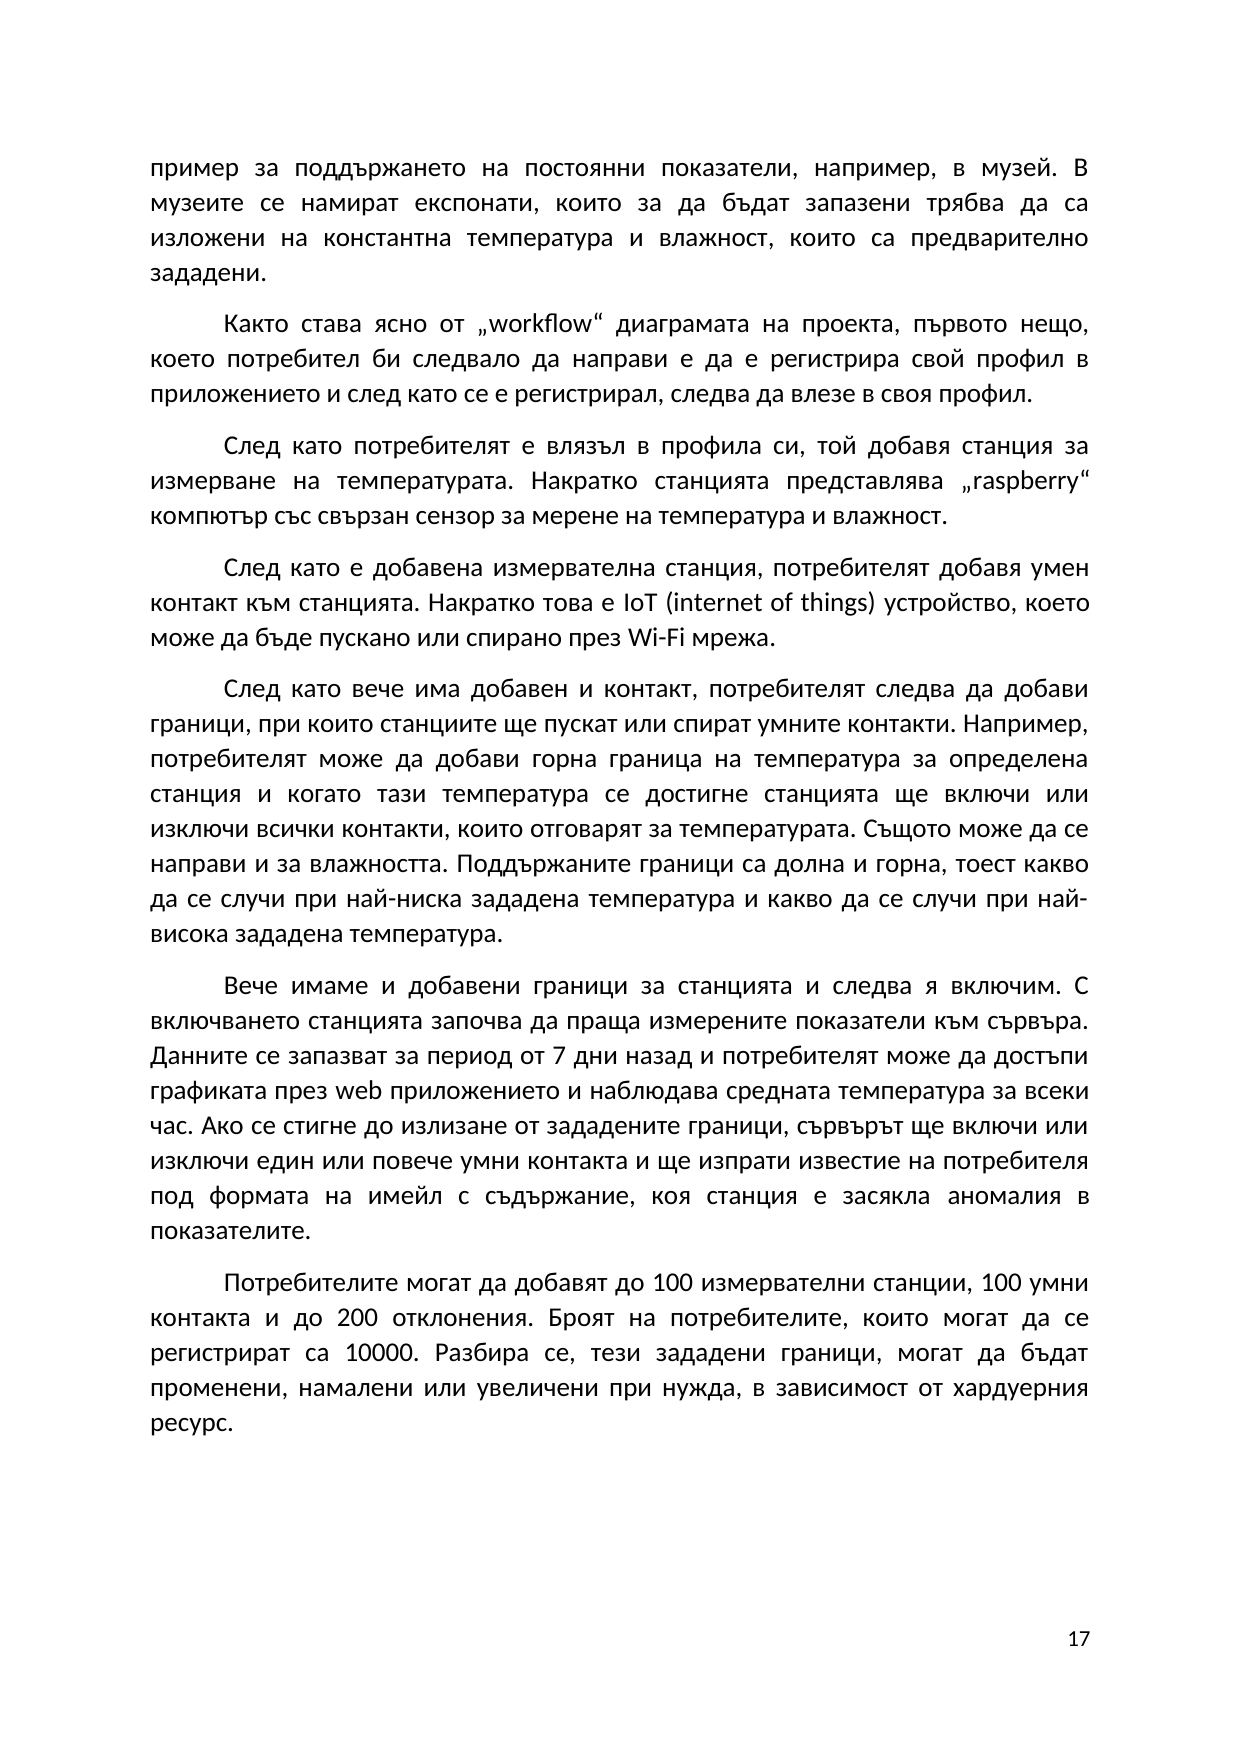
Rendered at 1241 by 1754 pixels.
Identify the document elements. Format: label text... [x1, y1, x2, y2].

text След като вече има добавен и контакт, потребителят следва да добави граници, при които станциите ще пускат или спират умните контакти. Например, потребителят може да добави горна граница на температура за определена станция и когато тази температура се достигне станцията ще включи или изключи всички контакти, които отговарят за температурата. Същото може да се направи и за влажността. Поддържаните граници са долна и горна, тоест какво да се случи при най-ниска зададена температура и какво да се случи при най-висока зададена температура. [150, 672, 1090, 950]
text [150, 150, 1090, 288]
text Вече имаме и добавени граници за станцията и следва я включим. С включването станцията започва да праща измерените показатели към сървъра. Данните се запазват за период от 7 дни назад и потребителят може да достъпи графиката през web приложението и наблюдава средната температура за всеки час. Ако се стигне до излизане от зададените граници, сървърът ще включи или изключи един или повече умни контакта и ще изпрати известие на потребителя под формата на имейл с съдържание, коя станция е засякла аномалия в показателите. [150, 968, 1090, 1246]
text След като потребителят е влязъл в профила си, той добавя станция за измерване на температурата. Накратко станцията представлява „raspberry“ компютър със свързан сензор за мерене на температура и влажност. [150, 428, 1090, 531]
text Както става ясно от „workflow“ диаграмата на проекта, първото нещо, което потребител би следвало да направи е да е регистрира свой профил в приложението и след като се е регистрирал, следва да влезе в своя профил. [150, 307, 1090, 410]
text Потребителите могат да добавят до 100 измервателни станции, 100 умни контакта и до 200 отклонения. Броят на потребителите, които могат да се регистрират са 10000. Разбира се, тези зададени граници, могат да бъдат променени, намалени или увеличени при нужда, в зависимост от хардуерния ресурс. [150, 1265, 1090, 1438]
text След като е добавена измервателна станция, потребителят добавя умен контакт към станцията. Накратко това е IoT (internet of things) устройство, което може да бъде пускано или спирано през Wi-Fi мрежа. [150, 550, 1090, 653]
